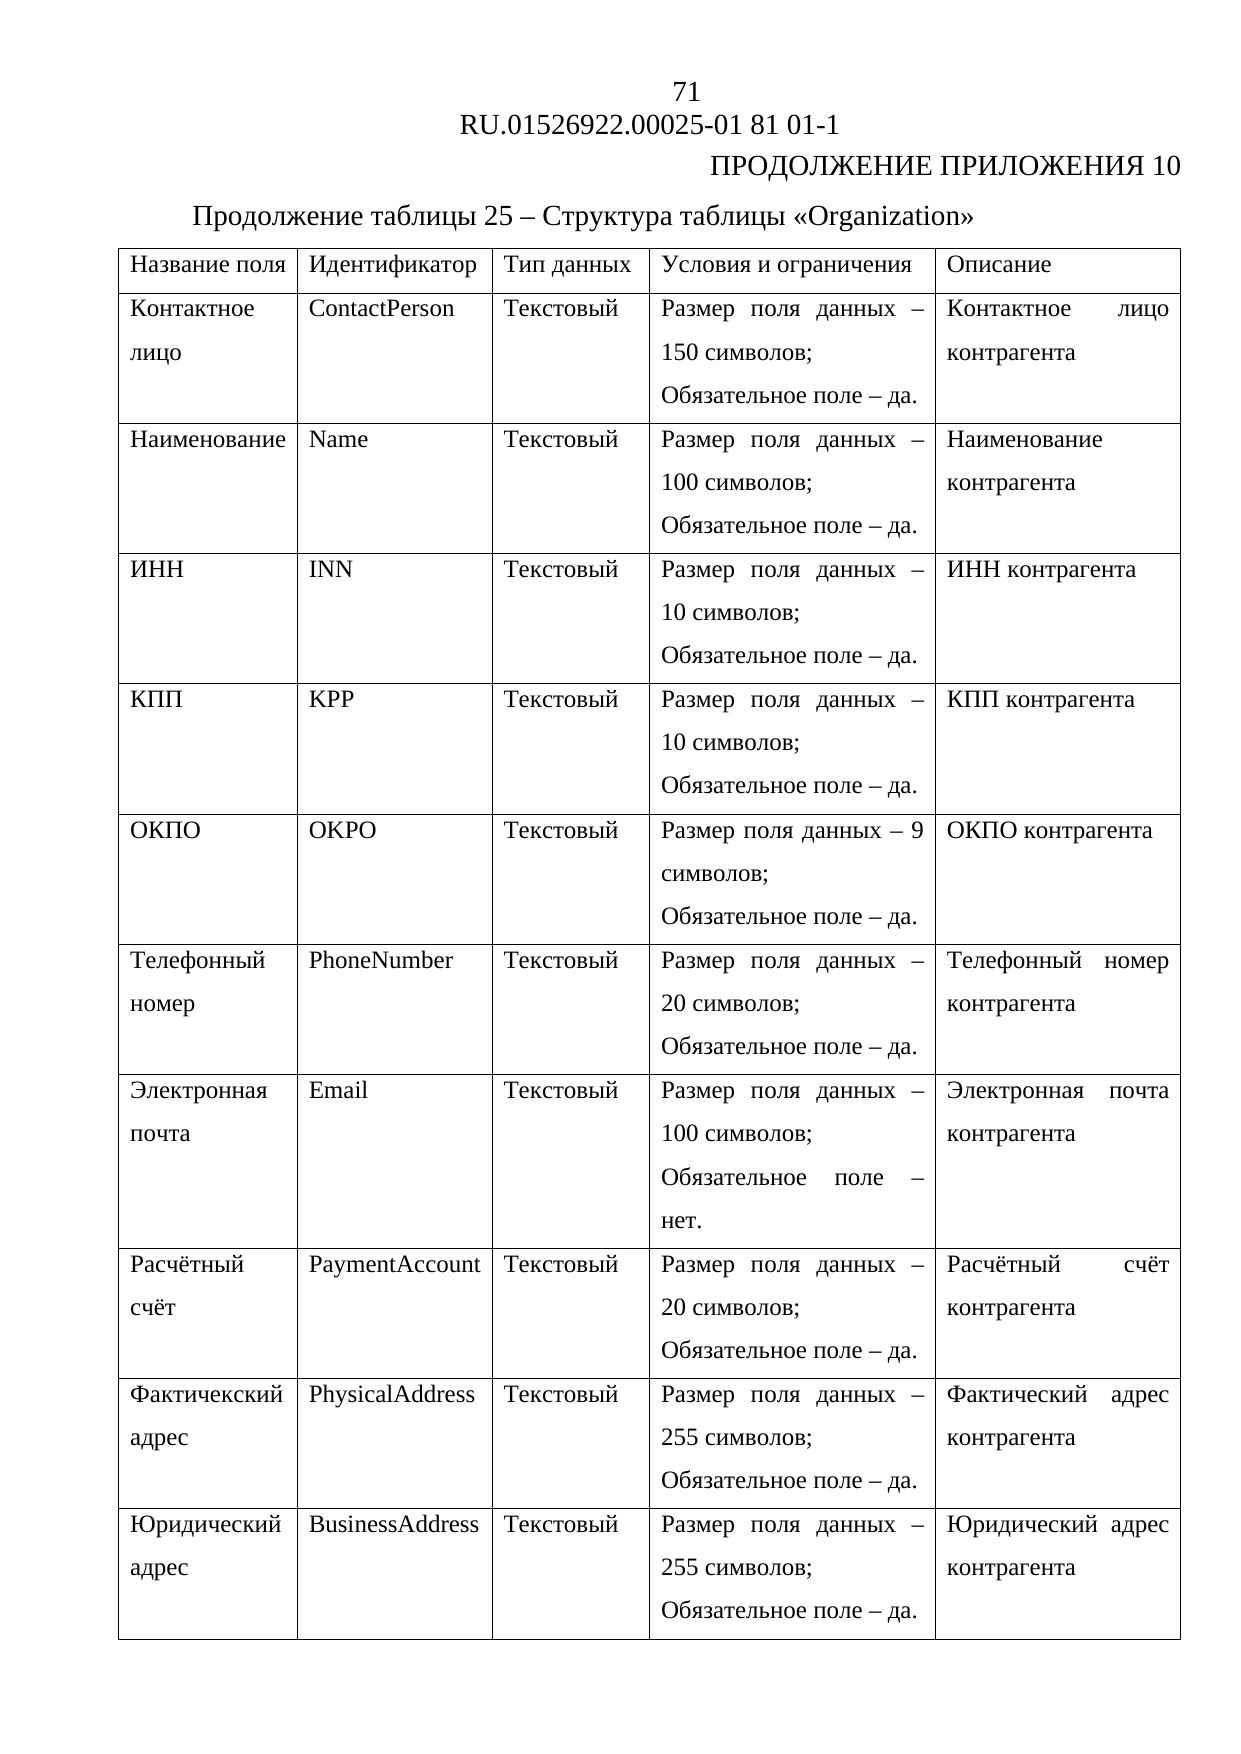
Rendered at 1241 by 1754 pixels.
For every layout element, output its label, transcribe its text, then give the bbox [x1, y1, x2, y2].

table_header Название поля [119, 249, 297, 292]
table_cell Текстовый [493, 554, 649, 683]
table_header Идентификатор [298, 249, 492, 292]
table_cell Текстовый [493, 684, 649, 814]
table_cell Текстовый [493, 1075, 649, 1248]
table_cell PaymentAccount [298, 1249, 492, 1378]
table_cell КПП контрагента [936, 684, 1180, 814]
table_cell ContactPerson [298, 294, 492, 423]
table_cell Электронная почта контрагента [936, 1075, 1180, 1248]
text продолжение приложения 10 [118, 148, 1181, 181]
table_cell Размер поля данных – 9 символов; Обязательное поле – да. [650, 815, 935, 944]
table_cell Контактное лицо [119, 294, 297, 423]
table_cell Юридический адрес контрагента [936, 1509, 1180, 1639]
table_cell Размер поля данных – 100 символов; Обязательное поле – нет. [650, 1075, 935, 1248]
table_header Тип данных [493, 249, 649, 292]
table_cell Текстовый [493, 945, 649, 1074]
table_cell INN [298, 554, 492, 683]
table_cell OKPO [298, 815, 492, 944]
table_header Условия и ограничения [650, 249, 935, 292]
table_cell Размер поля данных – 20 символов; Обязательное поле – да. [650, 945, 935, 1074]
table_cell Размер поля данных – 100 символов; Обязательное поле – да. [650, 424, 935, 553]
table_cell Расчётный счёт контрагента [936, 1249, 1180, 1378]
table_cell BusinessAddress [298, 1509, 492, 1639]
table_cell Размер поля данных – 20 символов; Обязательное поле – да. [650, 1249, 935, 1378]
table_cell Размер поля данных – 10 символов; Обязательное поле – да. [650, 554, 935, 683]
table_cell ИНН контрагента [936, 554, 1180, 683]
text Продолжение таблицы 25 – Структура таблицы «Organization» [118, 198, 1181, 232]
table_header Описание [936, 249, 1180, 292]
table_cell Текстовый [493, 815, 649, 944]
table_cell Расчётный счёт [119, 1249, 297, 1378]
table_cell Текстовый [493, 1509, 649, 1639]
table_cell Телефонный номер [119, 945, 297, 1074]
table_cell PhoneNumber [298, 945, 492, 1074]
table_cell Текстовый [493, 294, 649, 423]
table_cell Текстовый [493, 424, 649, 553]
table_cell Наименование [119, 424, 297, 553]
table_cell Размер поля данных – 255 символов; Обязательное поле – да. [650, 1509, 935, 1639]
table_cell Фактический адрес контрагента [936, 1379, 1180, 1508]
table_cell ОКПО контрагента [936, 815, 1180, 944]
table_cell Электронная почта [119, 1075, 297, 1248]
table_cell Текстовый [493, 1379, 649, 1508]
table_cell ИНН [119, 554, 297, 683]
table_cell Текстовый [493, 1249, 649, 1378]
table_cell PhysicalAddress [298, 1379, 492, 1508]
table_cell КПП [119, 684, 297, 814]
table_cell ОКПО [119, 815, 297, 944]
table_cell KPP [298, 684, 492, 814]
table_cell Размер поля данных – 10 символов; Обязательное поле – да. [650, 684, 935, 814]
table_cell Контактное лицо контрагента [936, 294, 1180, 423]
table_cell Размер поля данных – 150 символов; Обязательное поле – да. [650, 294, 935, 423]
table_cell Email [298, 1075, 492, 1248]
table_cell Наименование контрагента [936, 424, 1180, 553]
table_cell Телефонный номер контрагента [936, 945, 1180, 1074]
table_cell Юридический адрес [119, 1509, 297, 1639]
table_cell Фактичекский адрес [119, 1379, 297, 1508]
table_cell Name [298, 424, 492, 553]
table_cell Размер поля данных – 255 символов; Обязательное поле – да. [650, 1379, 935, 1508]
